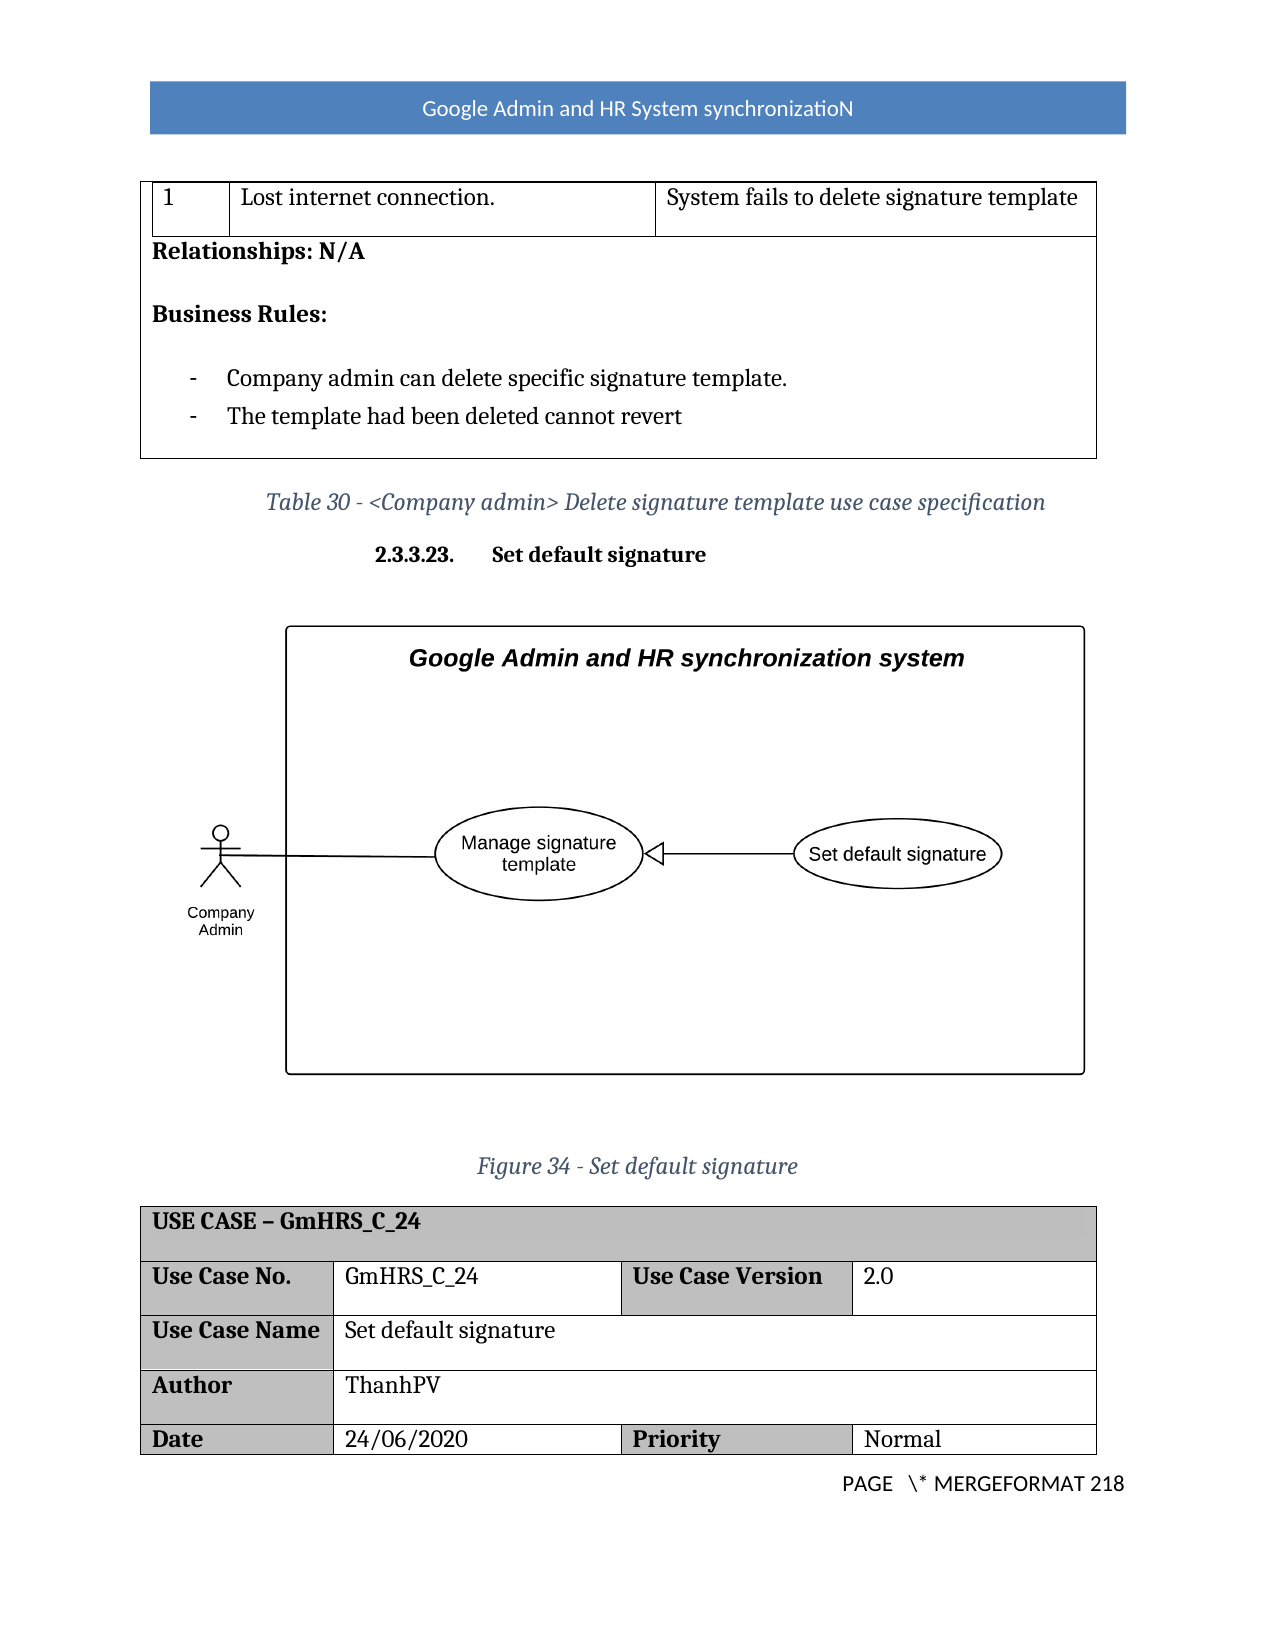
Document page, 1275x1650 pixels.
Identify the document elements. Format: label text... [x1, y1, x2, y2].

table_cell Priority [622, 1425, 852, 1454]
table_cell ThanhPV [334, 1371, 1096, 1424]
text Table 30 - <Company admin> Delete signature template use case specification [187, 488, 1125, 517]
text Figure 34 - Set default signature [150, 1152, 1125, 1181]
table_header USE CASE – GmHRS_C_24 [141, 1207, 1096, 1261]
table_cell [141, 182, 1096, 458]
table_cell Set default signature [334, 1316, 1096, 1369]
table_cell Use Case Name [141, 1316, 333, 1369]
table_cell Normal [853, 1425, 1096, 1454]
table_cell 2.0 [853, 1262, 1096, 1315]
table_cell Use Case Version [622, 1262, 852, 1315]
subtitle Set default signature [375, 542, 1125, 568]
table_cell GmHRS_C_24 [334, 1262, 621, 1315]
table_cell Date [141, 1425, 333, 1454]
table_cell Author [141, 1371, 333, 1424]
table_cell Use Case No. [141, 1262, 333, 1315]
table_cell 24/06/2020 [334, 1425, 621, 1454]
picture [150, 592, 1125, 1119]
